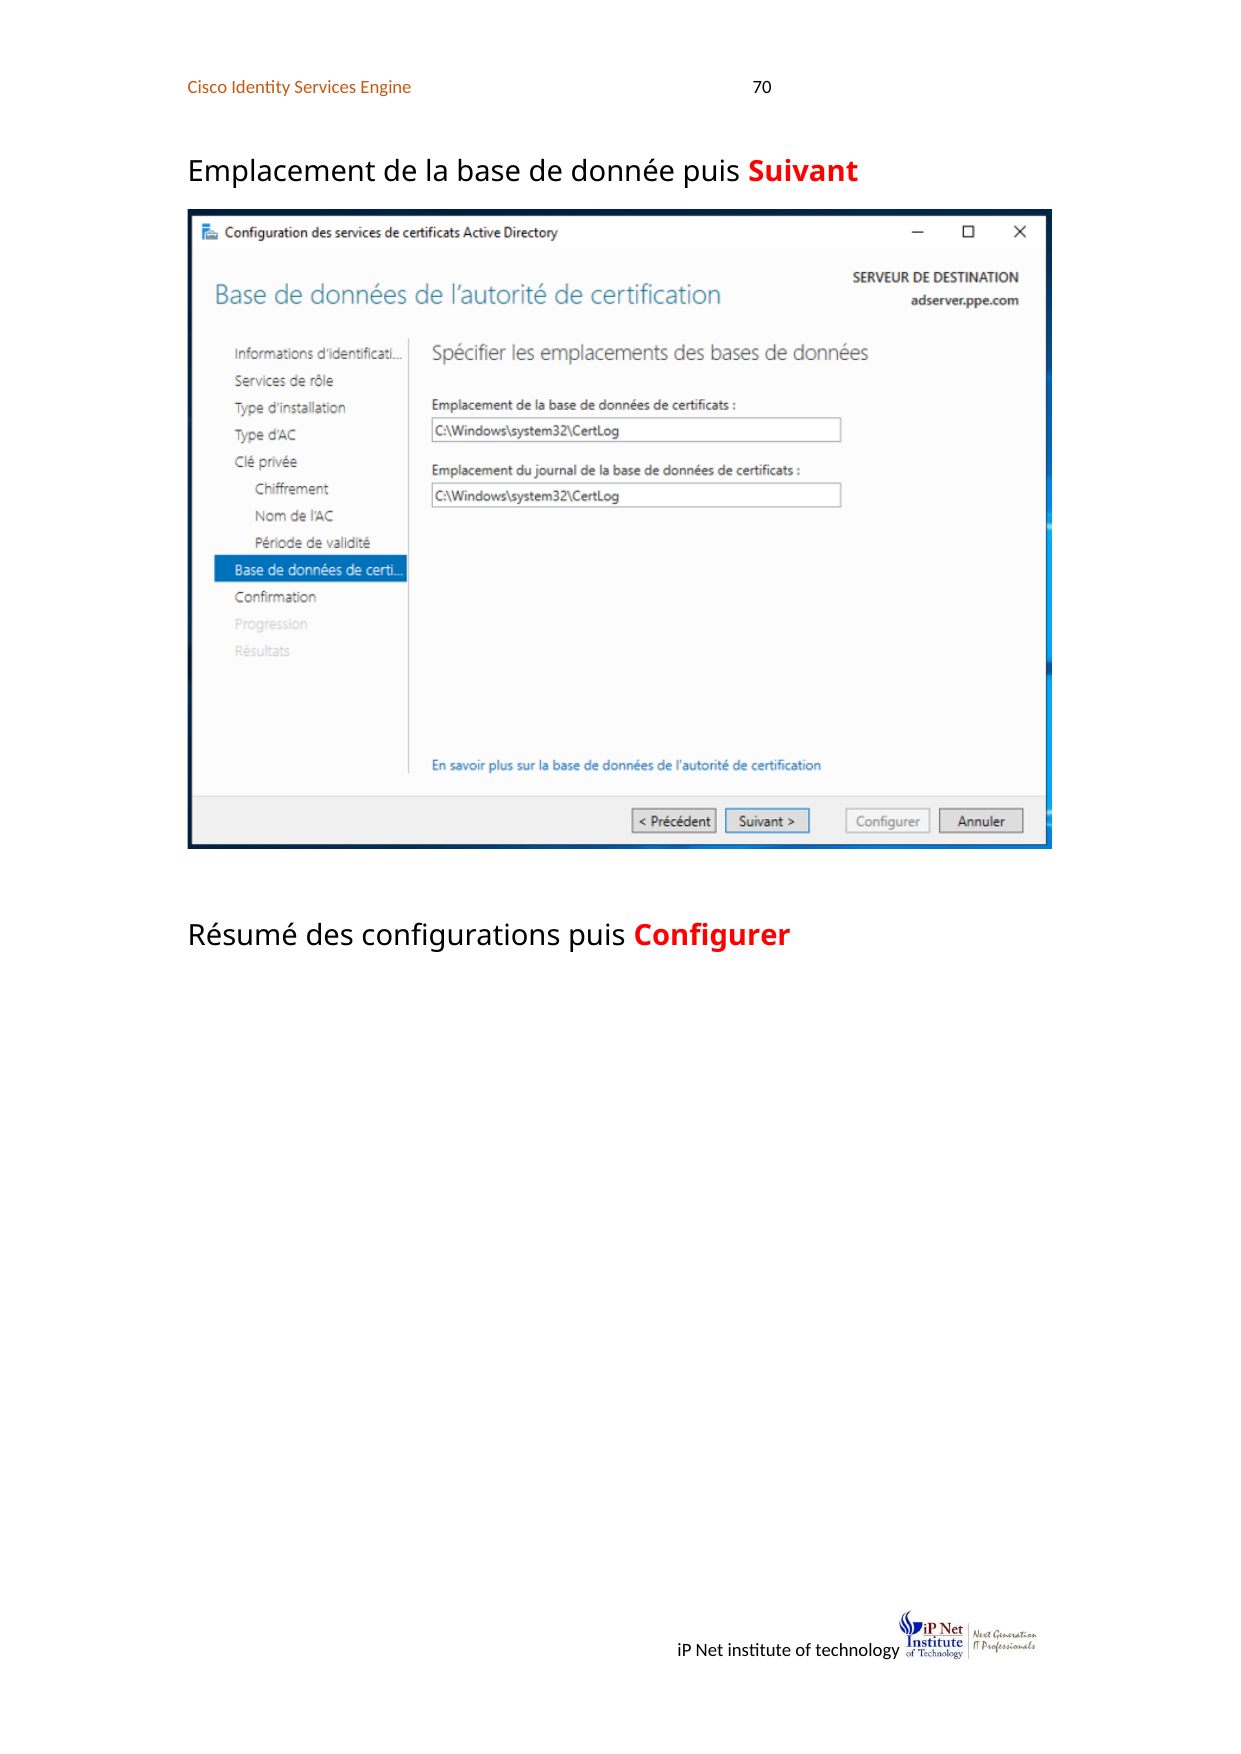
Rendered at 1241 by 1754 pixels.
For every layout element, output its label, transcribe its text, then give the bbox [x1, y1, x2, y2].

list Résumé des configurations puis Configurer [187, 914, 1053, 954]
picture [898, 1609, 1037, 1660]
list Emplacement de la base de donnée puis Suivant [187, 150, 1053, 190]
picture [187, 209, 1052, 849]
